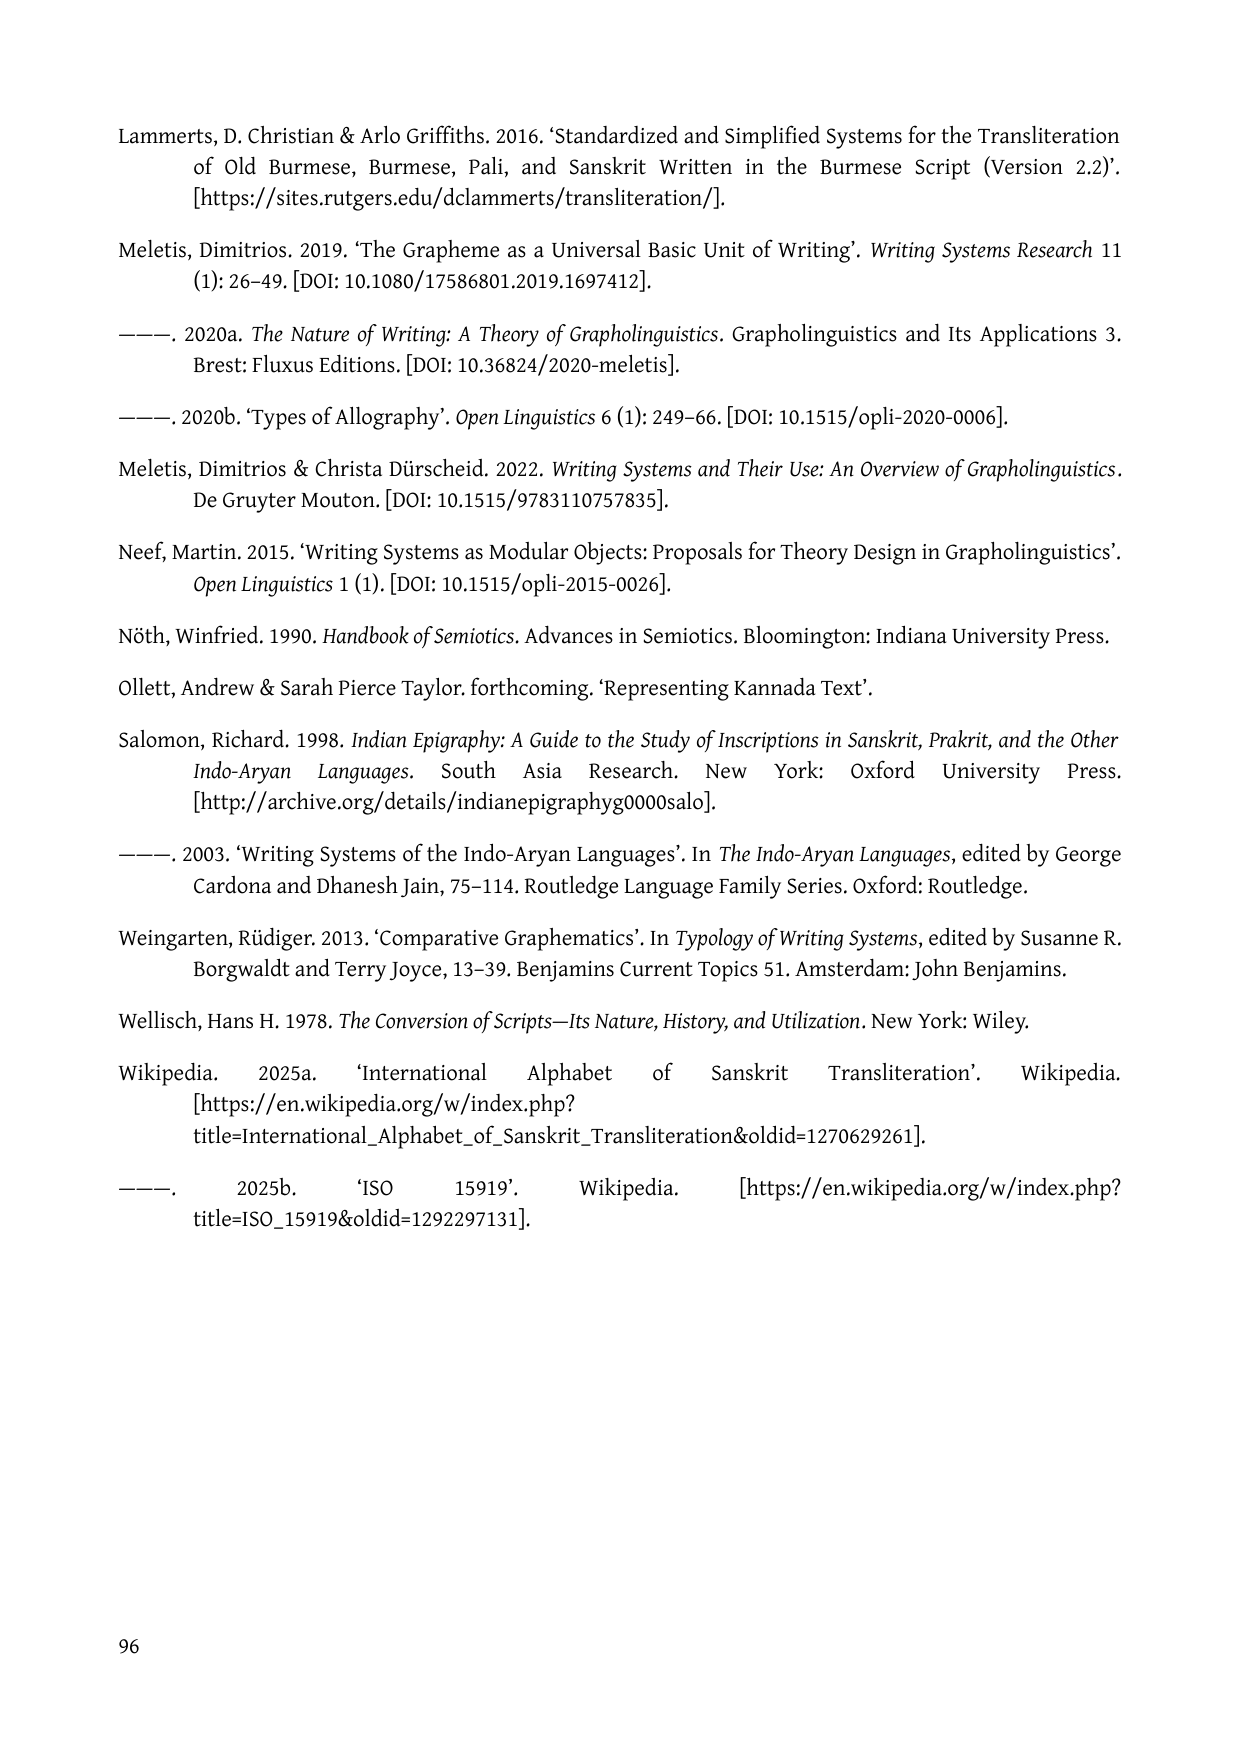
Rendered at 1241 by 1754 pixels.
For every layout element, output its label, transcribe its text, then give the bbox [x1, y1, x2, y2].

text ———. 2025b. ‘ISO 15919’. Wikipedia. [https://en.wikipedia.org/w/index.php?title=ISO_15919&oldid=1292297131]. [118, 1170, 1122, 1233]
text Neef, Martin. 2015. ‘Writing Systems as Modular Objects: Proposals for Theory Design in Grapholinguistics’. Open Linguistics 1 (1). [DOI: 10.1515/opli-2015-0026]. [118, 535, 1122, 597]
text ———. 2020a. The Nature of Writing: A Theory of Grapholinguistics. Grapholinguistics and Its Applications 3. Brest: Fluxus Editions. [DOI: 10.36824/2020-meletis]. [118, 316, 1122, 378]
text ———. 2020b. ‘Types of Allography’. Open Linguistics 6 (1): 249–66. [DOI: 10.1515/opli-2020-0006]. [118, 399, 1122, 431]
text Salomon, Richard. 1998. Indian Epigraphy: A Guide to the Study of Inscriptions in Sanskrit, Prakrit, and the Other Indo-Aryan Languages. South Asia Research. New York: Oxford University Press. [http://archive.org/details/indianepigraphyg0000salo]. [118, 722, 1122, 816]
text Lammerts, D. Christian & Arlo Griffiths. 2016. ‘Standardized and Simplified Systems for the Transliteration of Old Burmese, Burmese, Pali, and Sanskrit Written in the Burmese Script (Version 2.2)’. [https://sites.rutgers.edu/dclammerts/transliteration/]. [118, 118, 1122, 212]
text ———. 2003. ‘Writing Systems of the Indo-Aryan Languages’. In The Indo-Aryan Languages, edited by George Cardona and Dhanesh Jain, 75–114. Routledge Language Family Series. Oxford: Routledge. [118, 837, 1122, 899]
text Weingarten, Rüdiger. 2013. ‘Comparative Graphematics’. In Typology of Writing Systems, edited by Susanne R. Borgwaldt and Terry Joyce, 13–39. Benjamins Current Topics 51. Amsterdam: John Benjamins. [118, 920, 1122, 983]
text Meletis, Dimitrios & Christa Dürscheid. 2022. Writing Systems and Their Use: An Overview of Grapholinguistics. De Gruyter Mouton. [DOI: 10.1515/9783110757835]. [118, 451, 1122, 514]
text Wellisch, Hans H. 1978. The Conversion of Scripts—Its Nature, History, and Utilization. New York: Wiley. [118, 1003, 1122, 1035]
text Ollett, Andrew & Sarah Pierce Taylor. forthcoming. ‘Representing Kannada Text’. [118, 670, 1122, 701]
text Wikipedia. 2025a. ‘International Alphabet of Sanskrit Transliteration’. Wikipedia. [https://en.wikipedia.org/w/index.php?title=International_Alphabet_of_Sanskrit_Transliteration&oldid=1270629261]. [118, 1056, 1122, 1149]
text Meletis, Dimitrios. 2019. ‘The Grapheme as a Universal Basic Unit of Writing’. Writing Systems Research 11 (1): 26–49. [DOI: 10.1080/17586801.2019.1697412]. [118, 233, 1122, 295]
text Nöth, Winfried. 1990. Handbook of Semiotics. Advances in Semiotics. Bloomington: Indiana University Press. [118, 618, 1122, 649]
